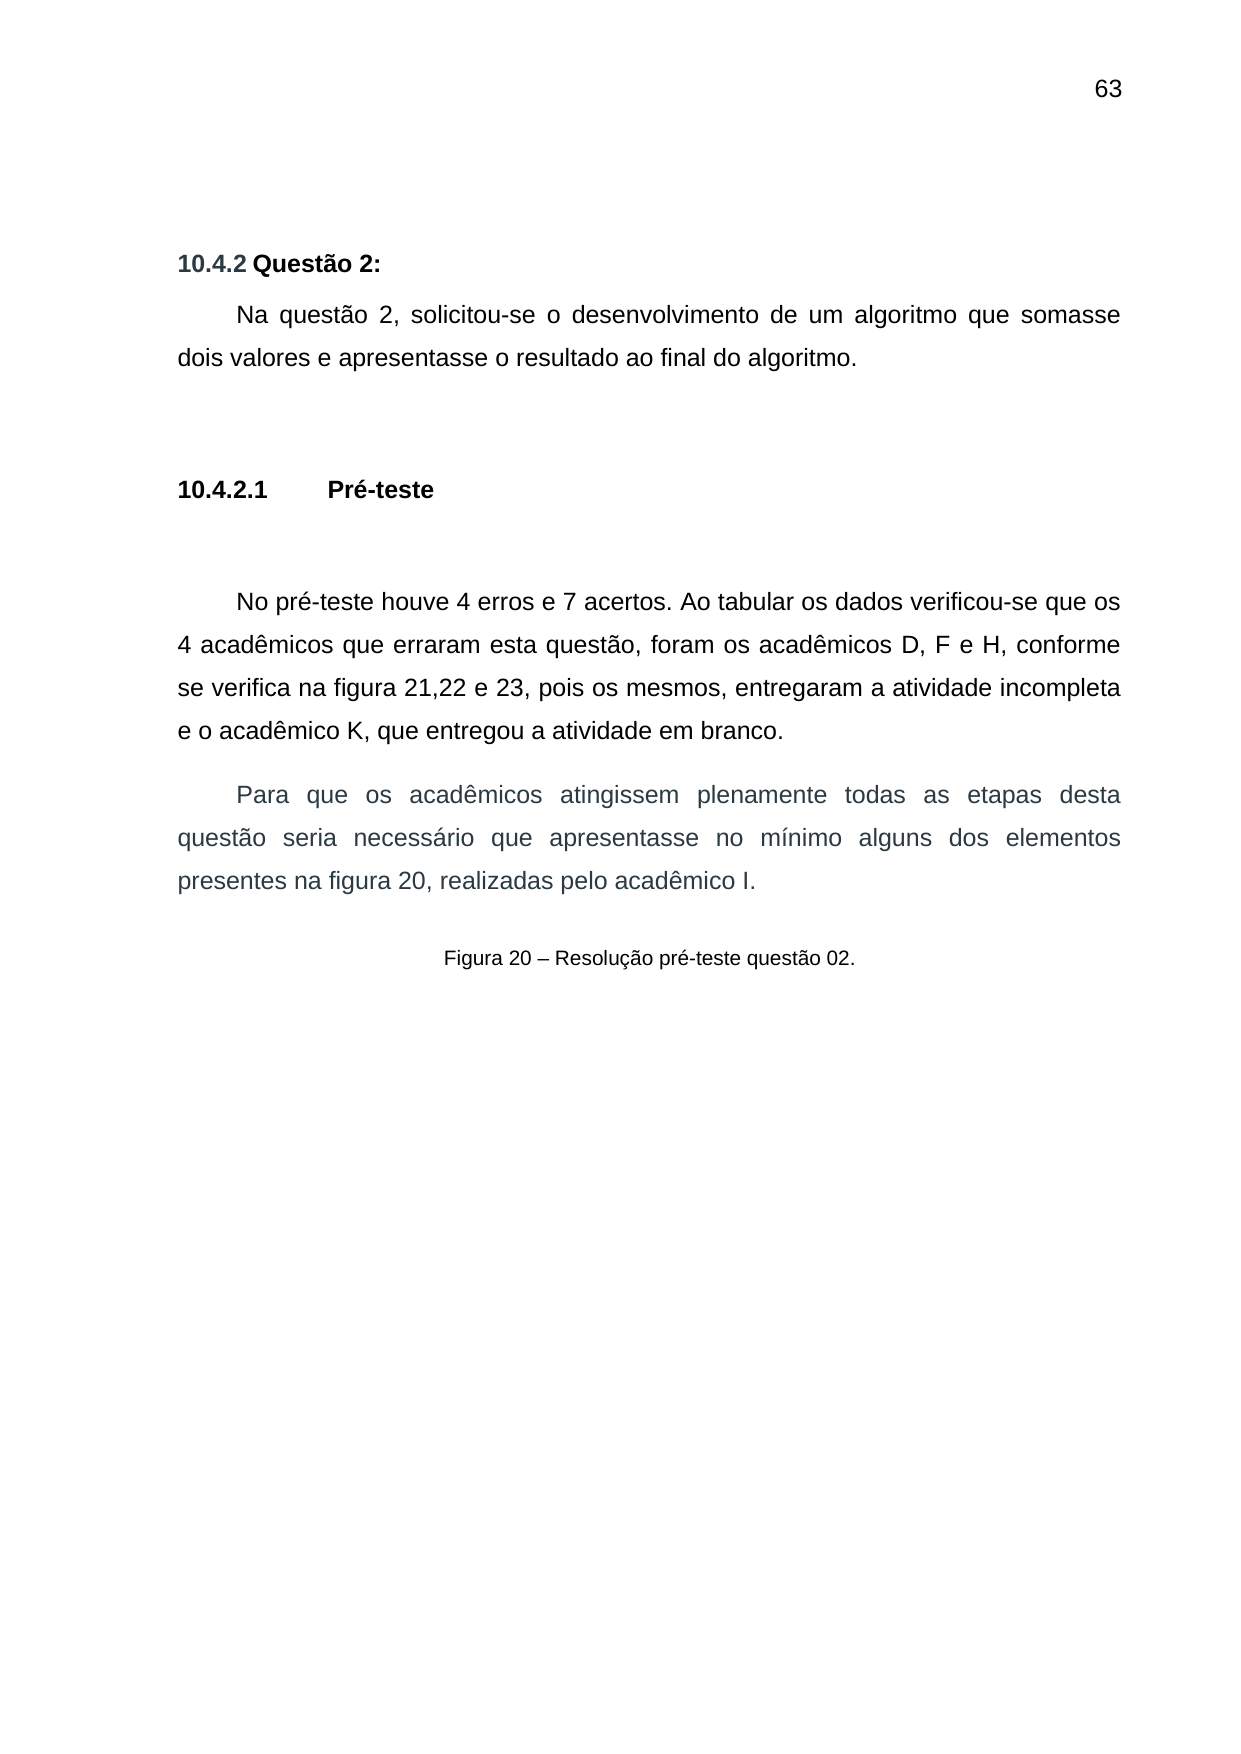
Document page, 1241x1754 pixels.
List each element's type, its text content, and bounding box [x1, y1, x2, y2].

subtitle Questão 2: [177, 249, 1122, 277]
text Na questão 2, solicitou-se o desenvolvimento de um algoritmo que somasse dois valores e apresentasse o resultado ao final do algoritmo. [177, 300, 1122, 372]
text No pré-teste houve 4 erros e 7 acertos. Ao tabular os dados verificou-se que os 4 acadêmicos que erraram esta questão, foram os acadêmicos D, F e H, conforme se verifica na figura 21,22 e 23, pois os mesmos, entregaram a atividade incompleta e o acadêmico K, que entregou a atividade em branco. [177, 587, 1122, 745]
text Figura 20 – Resolução pré-teste questão 02. [177, 945, 1122, 969]
subtitle Pré-teste [177, 475, 1122, 504]
text Para que os acadêmicos atingissem plenamente todas as etapas desta questão seria necessário que apresentasse no mínimo alguns dos elementos presentes na figura 20, realizadas pelo acadêmico I. [177, 780, 1122, 895]
